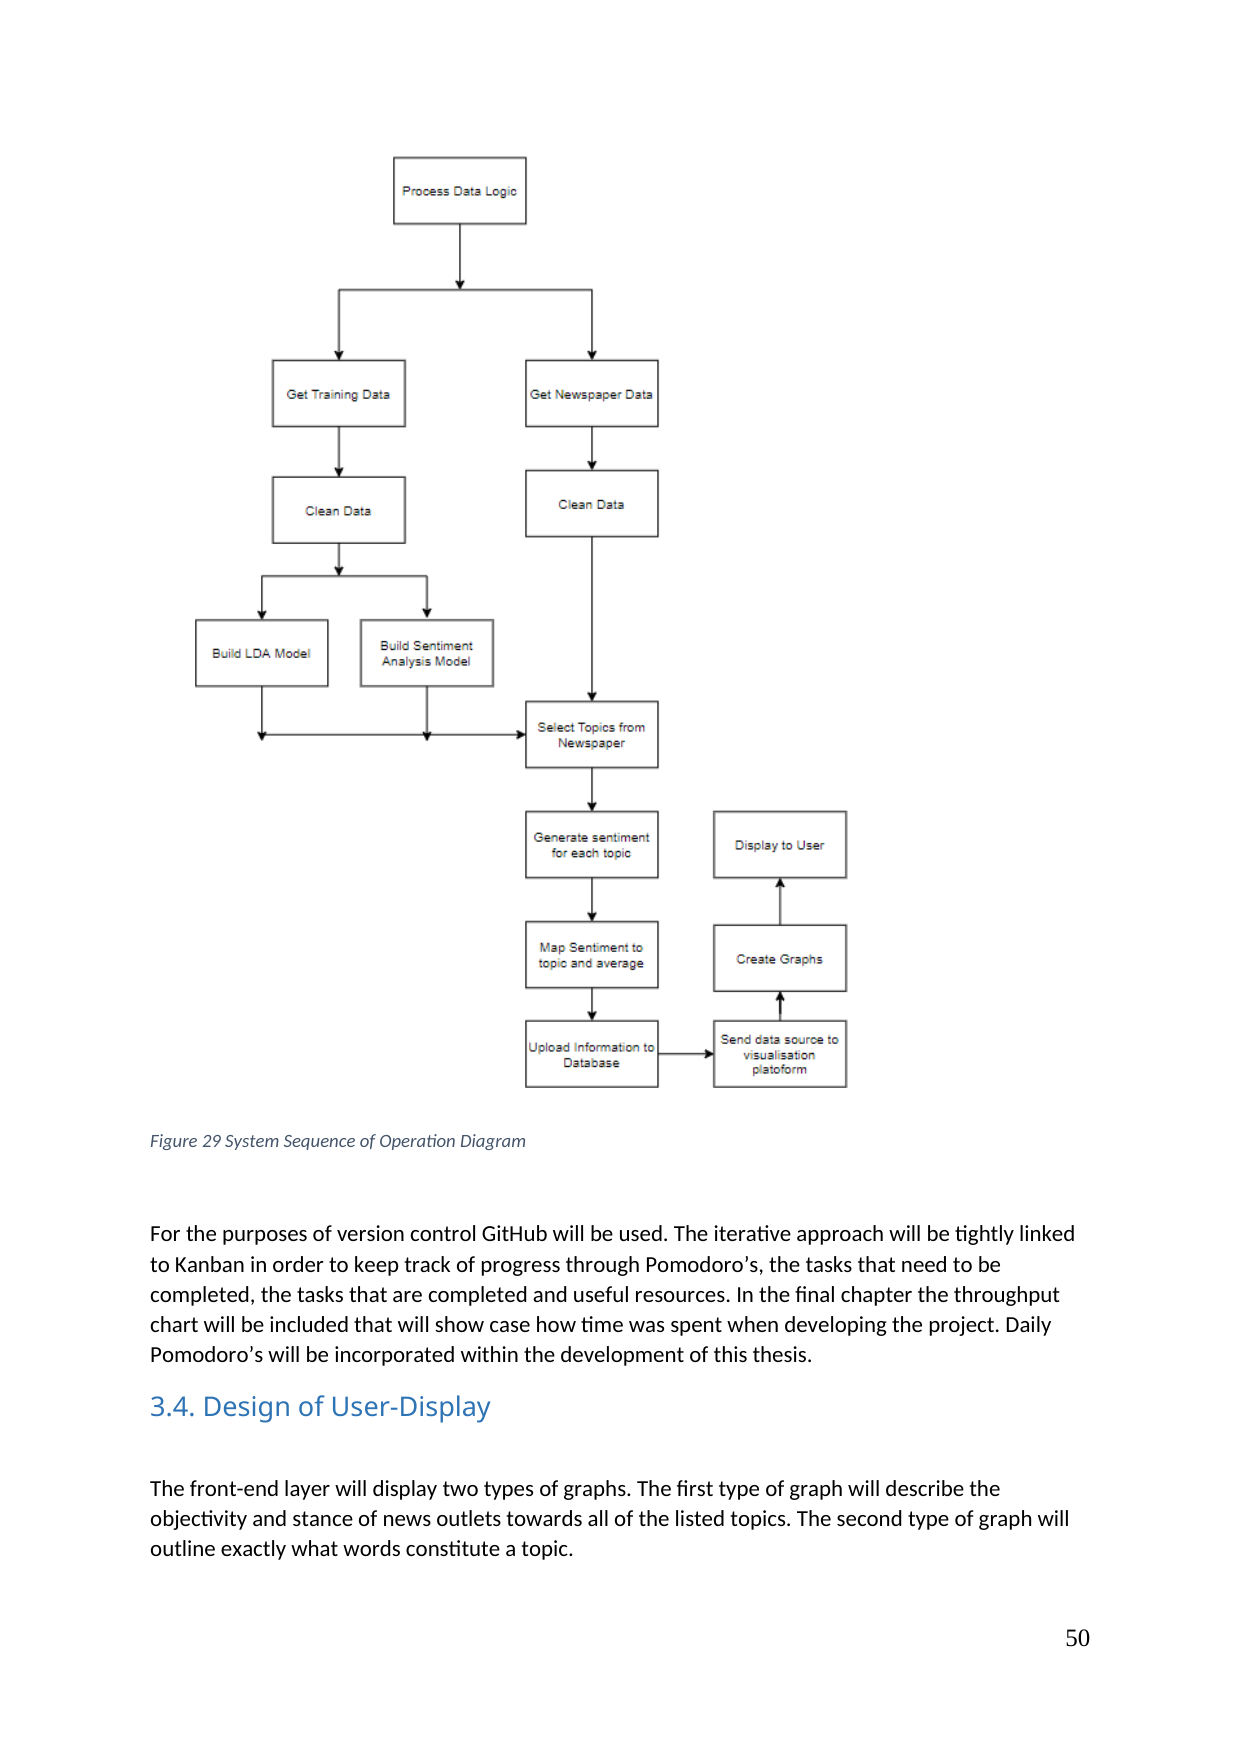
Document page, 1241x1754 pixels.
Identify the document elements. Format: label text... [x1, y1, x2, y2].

subtitle 3.4. Design of User-Display [150, 1387, 1090, 1424]
text For the purposes of version control GitHub will be used. The iterative approach will be tightly linked to Kanban in order to keep track of progress through Pomodoro’s, the tasks that need to be completed, the tasks that are completed and useful resources. In the final chapter the throughput chart will be included that will show case how time was spent when developing the project. Daily Pomodoro’s will be incorporated within the development of this thesis. [150, 1219, 1090, 1368]
text The front-end layer will display two types of graphs. The first type of graph will describe the objectivity and stance of news outlets towards all of the listed topics. The second type of graph will outline exactly what words constitute a topic. [150, 1474, 1090, 1562]
picture [150, 150, 906, 1110]
